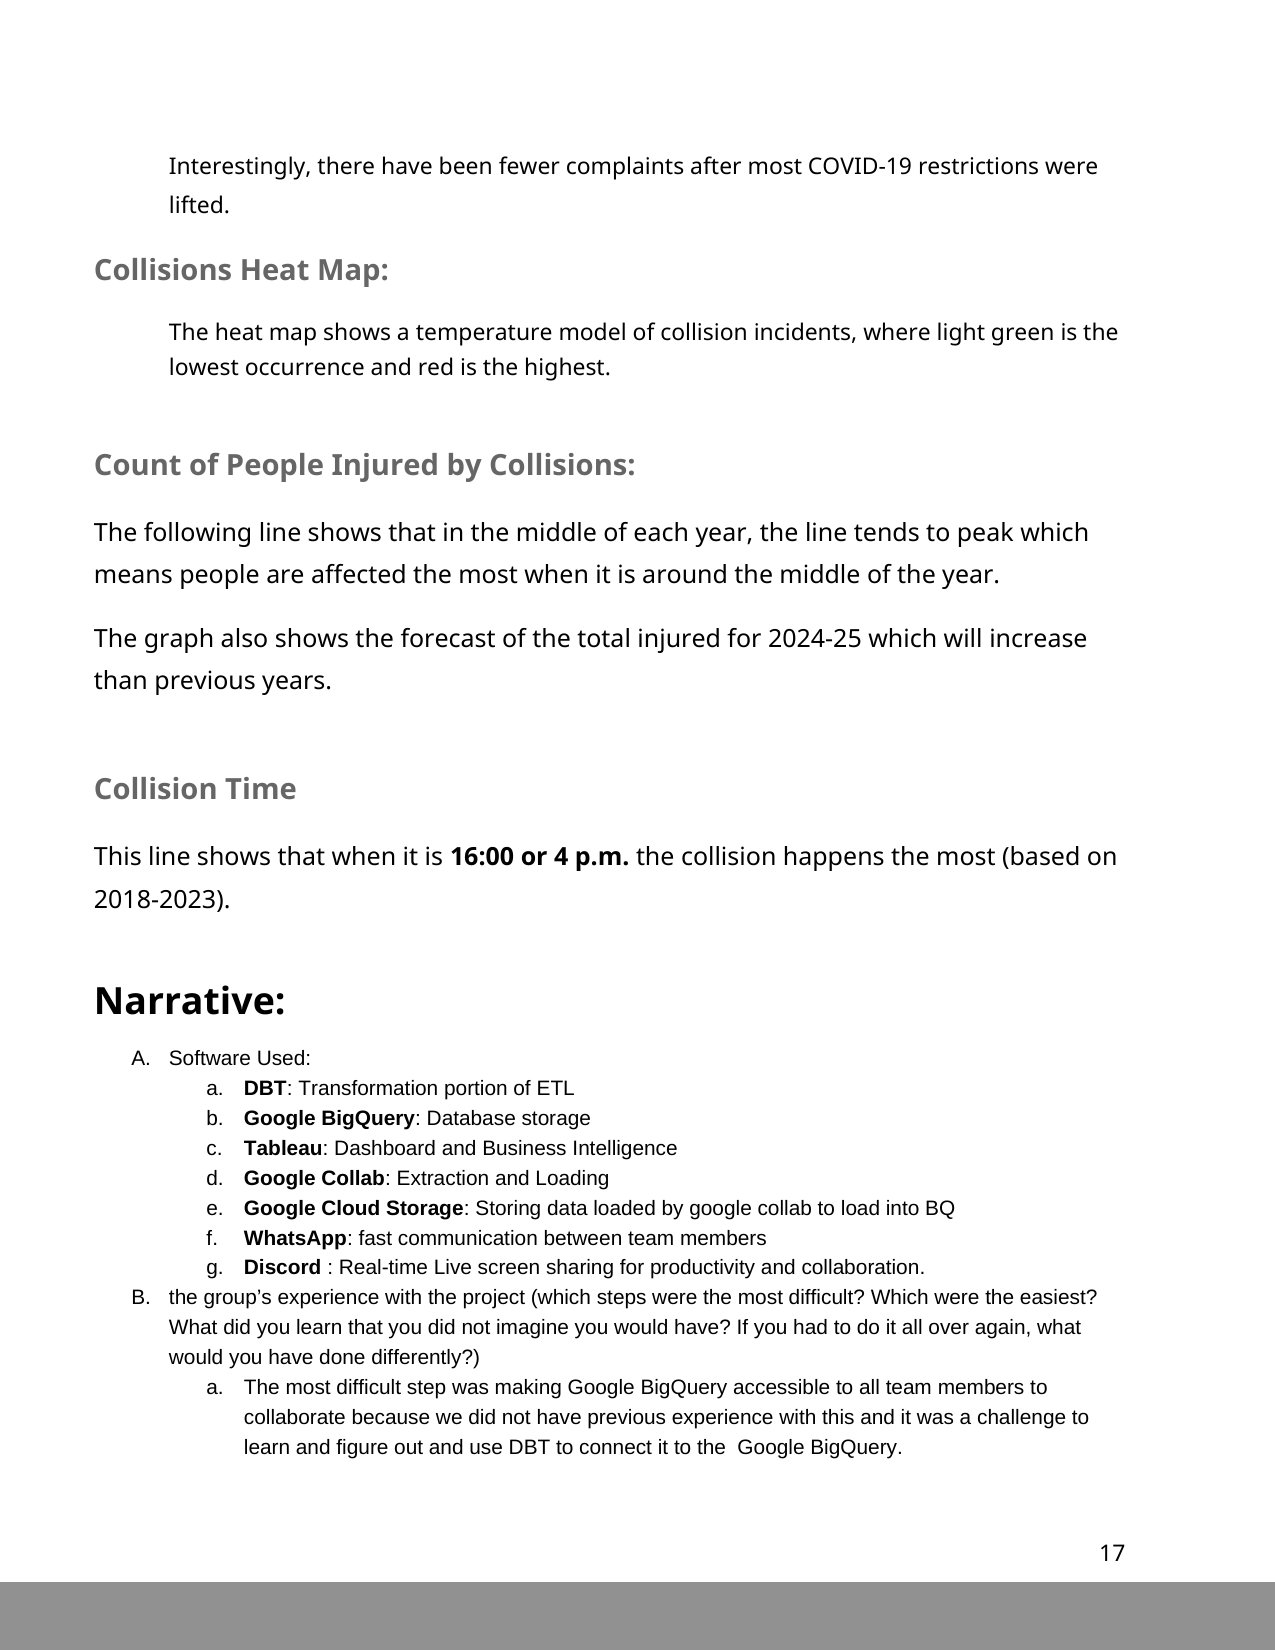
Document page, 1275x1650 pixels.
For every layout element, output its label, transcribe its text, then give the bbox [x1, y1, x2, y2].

list Google Collab: Extraction and Loading [206, 1166, 1125, 1189]
text The heat map shows a temperature model of collision incidents, where light green is the lowest occurrence and red is the highest. [169, 315, 1125, 383]
list Tableau: Dashboard and Business Intelligence [206, 1136, 1125, 1159]
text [169, 150, 1125, 220]
subtitle Collision Time [94, 769, 1125, 808]
list The most difficult step was making Google BigQuery accessible to all team members to collaborate because we did not have previous experience with this and it was a challenge to learn and figure out and use DBT to connect it to the Google BigQuery. [206, 1375, 1125, 1458]
subtitle Narrative: [94, 974, 1125, 1025]
subtitle Collisions Heat Map: [94, 249, 1125, 289]
list WhatsApp: fast communication between team members [206, 1225, 1125, 1249]
list Software Used: [131, 1046, 1125, 1070]
list the group’s experience with the project (which steps were the most difficult? Which were the easiest? What did you learn that you did not imagine you would have? If you had to do it all over again, what would you have done differently?) [131, 1285, 1125, 1369]
text This line shows that when it is 16:00 or 4 p.m. the collision happens the most (based on 2018-2023). [94, 839, 1125, 916]
list Google BigQuery: Database storage [206, 1106, 1125, 1130]
picture [0, 1582, 1275, 1650]
text The following line shows that in the middle of each year, the line tends to peak which means people are affected the most when it is around the middle of the year. [94, 514, 1125, 591]
text The graph also shows the forecast of the total injured for 2024-25 which will increase than previous years. [94, 620, 1125, 697]
subtitle Count of People Injured by Collisions: [94, 444, 1125, 484]
list Discord : Real-time Live screen sharing for productivity and collaboration. [206, 1255, 1125, 1279]
list DBT: Transformation portion of ETL [206, 1076, 1125, 1100]
list Google Cloud Storage: Storing data loaded by google collab to load into BQ [206, 1195, 1125, 1219]
